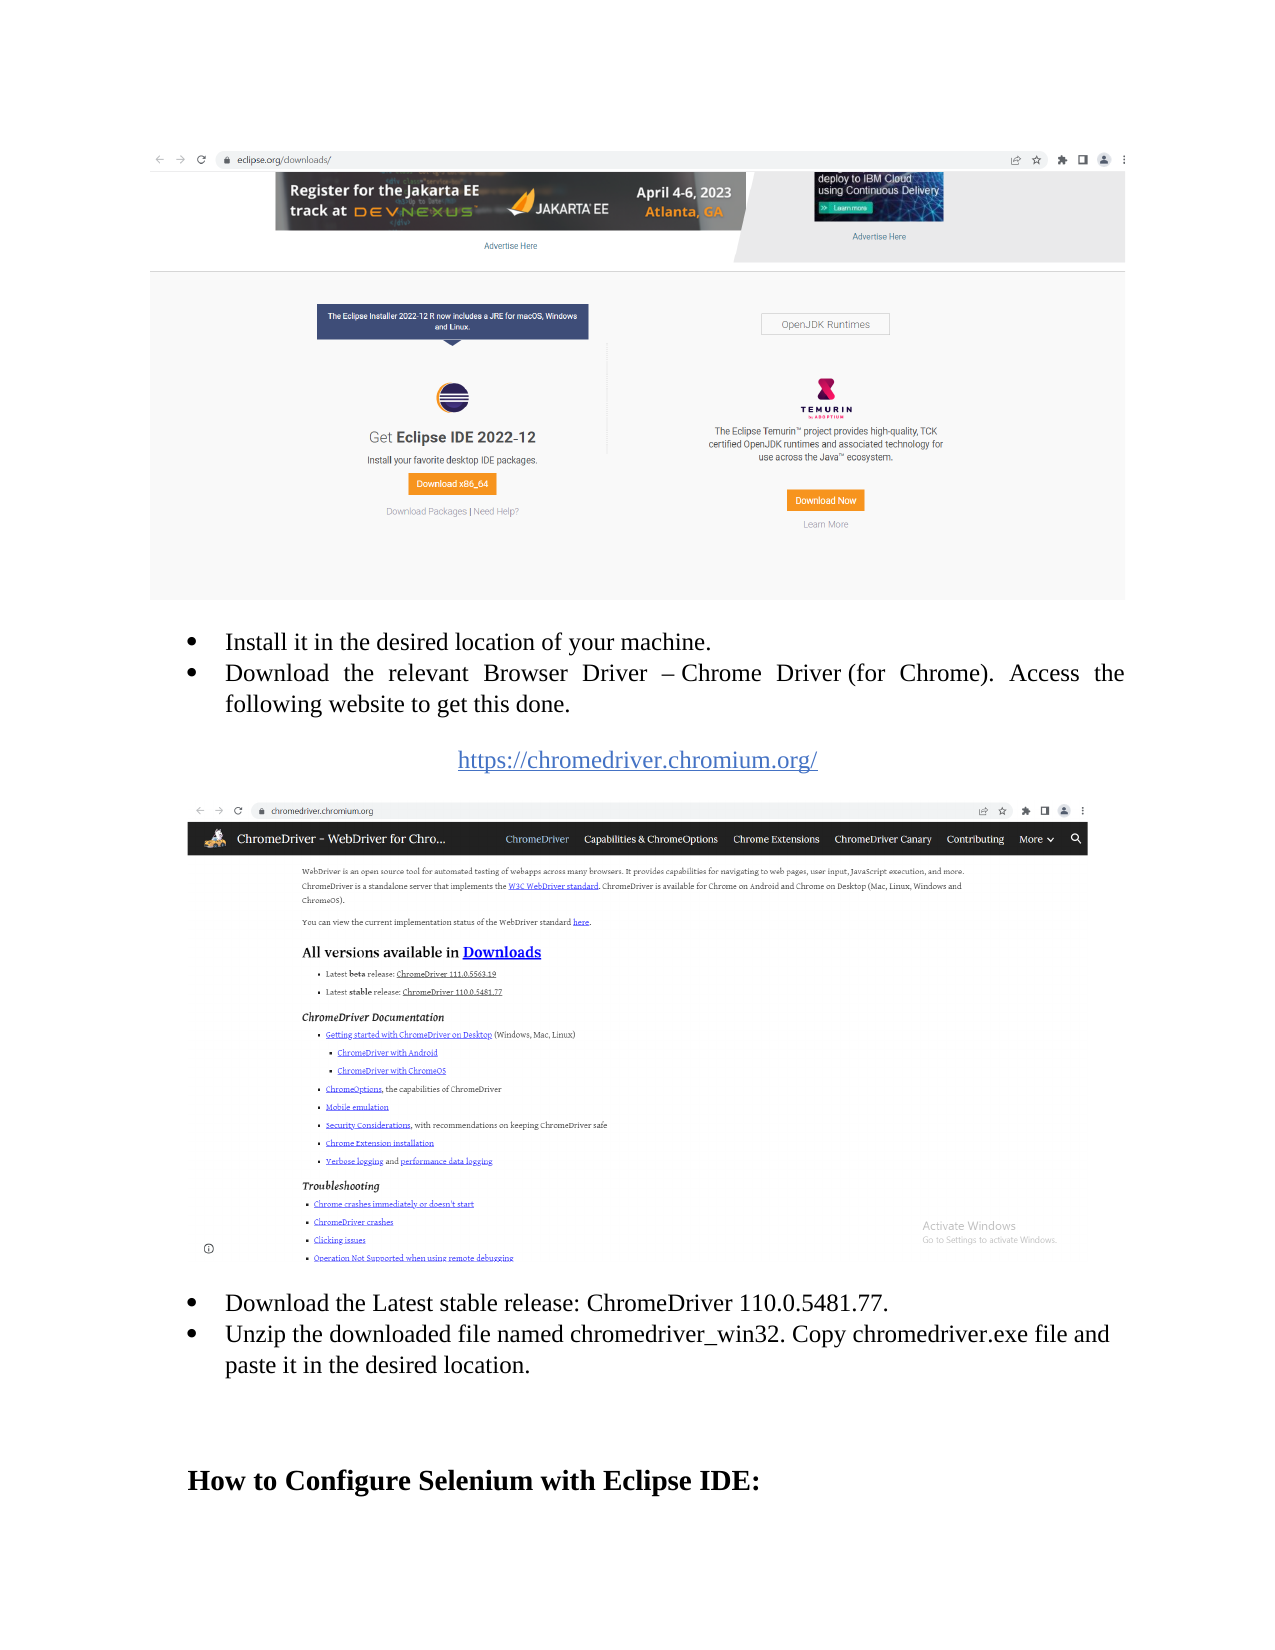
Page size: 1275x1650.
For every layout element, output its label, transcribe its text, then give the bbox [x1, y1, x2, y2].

text https://chromedriver.chromium.org/ [150, 745, 1125, 773]
picture [187, 800, 1088, 1262]
text How to Configure Selenium with Eclipse IDE: [187, 1463, 1125, 1496]
picture [150, 150, 1125, 600]
list Unzip the downloaded file named chromedriver_win32. Copy chromedriver.exe file and paste it in the desired location. [187, 1319, 1125, 1379]
list Download the Latest stable release: ChromeDriver 110.0.5481.77. [187, 1288, 1125, 1317]
list Download the relevant Browser Driver – Chrome Driver (for Chrome). Access the following website to get this done. [187, 658, 1125, 717]
list Install it in the desired location of your machine. [187, 627, 1125, 655]
